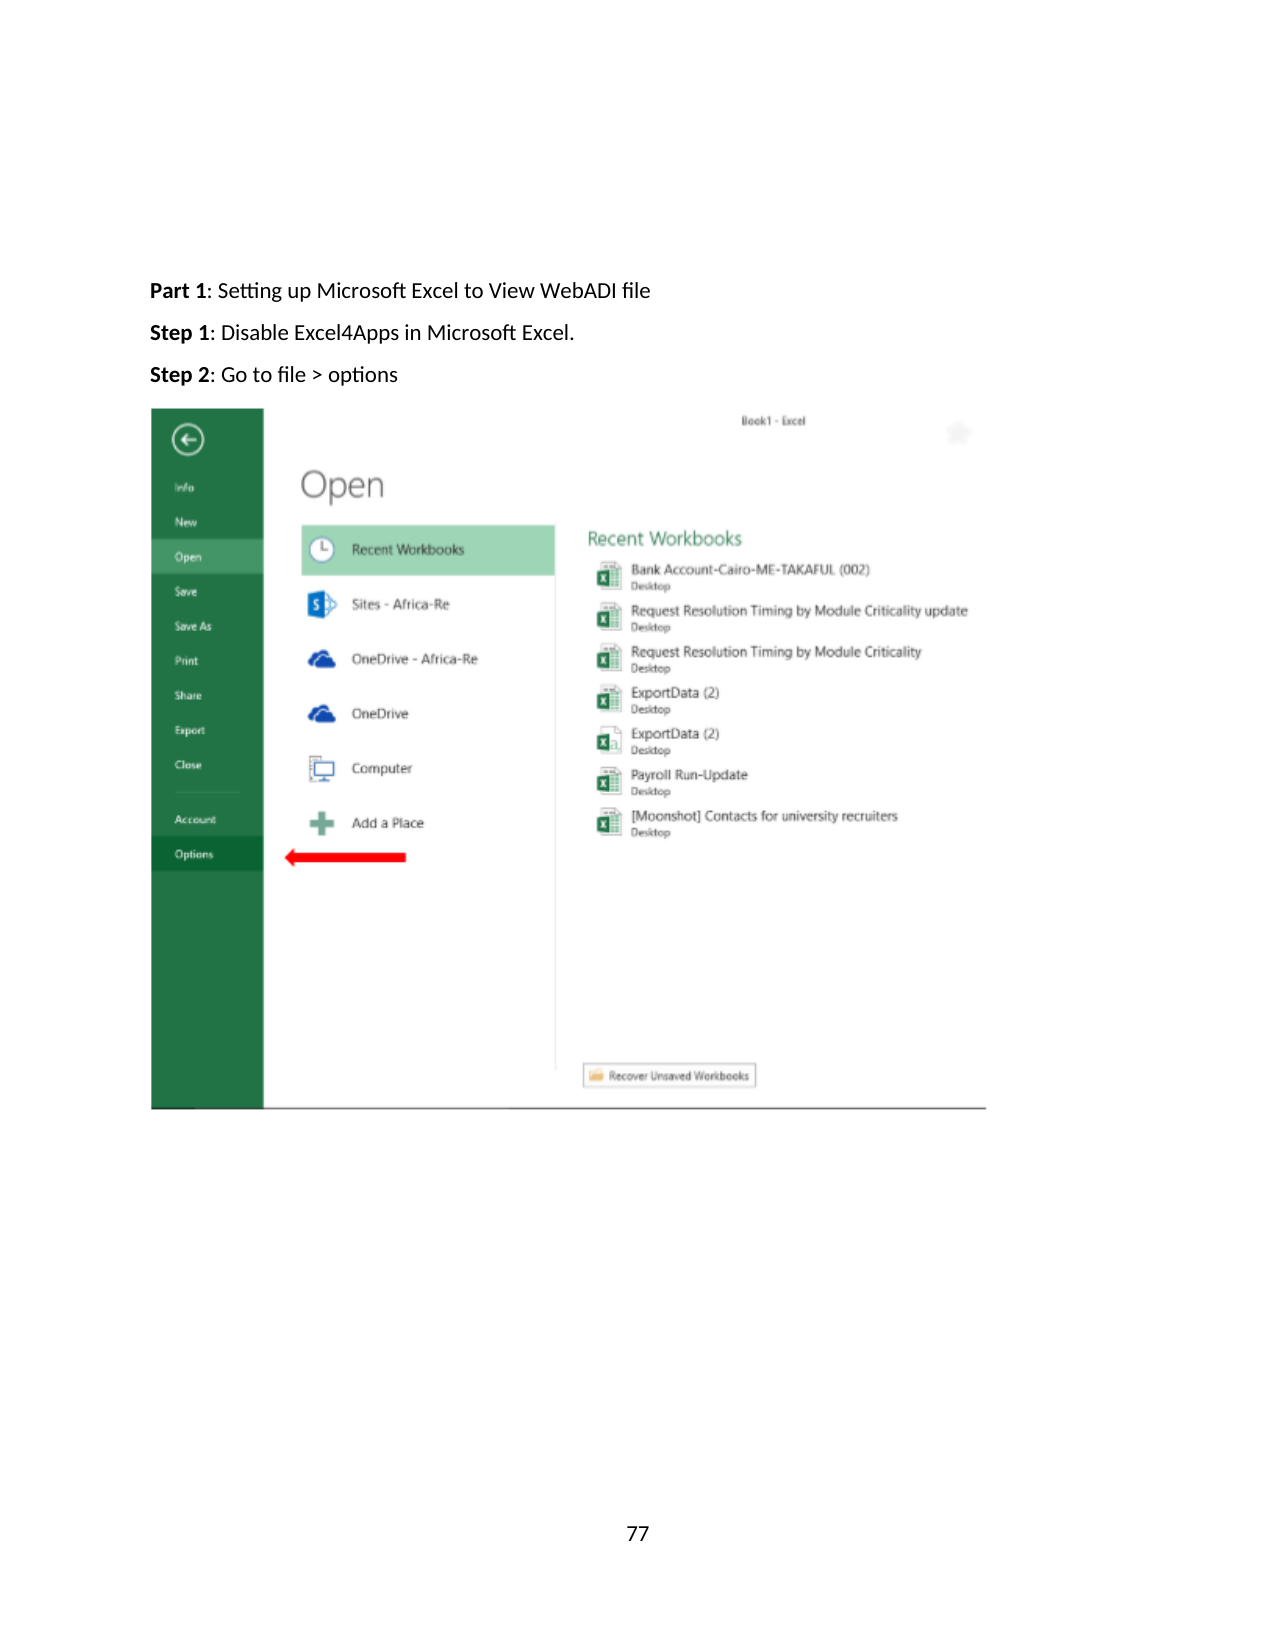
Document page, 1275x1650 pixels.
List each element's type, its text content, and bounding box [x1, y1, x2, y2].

text Step 2: Go to file > options [150, 360, 1125, 388]
picture [150, 401, 1016, 1119]
text Part 1: Setting up Microsoft Excel to View WebADI file [150, 276, 1125, 304]
text Step 1: Disable Excel4Apps in Microsoft Excel. [150, 318, 1125, 346]
